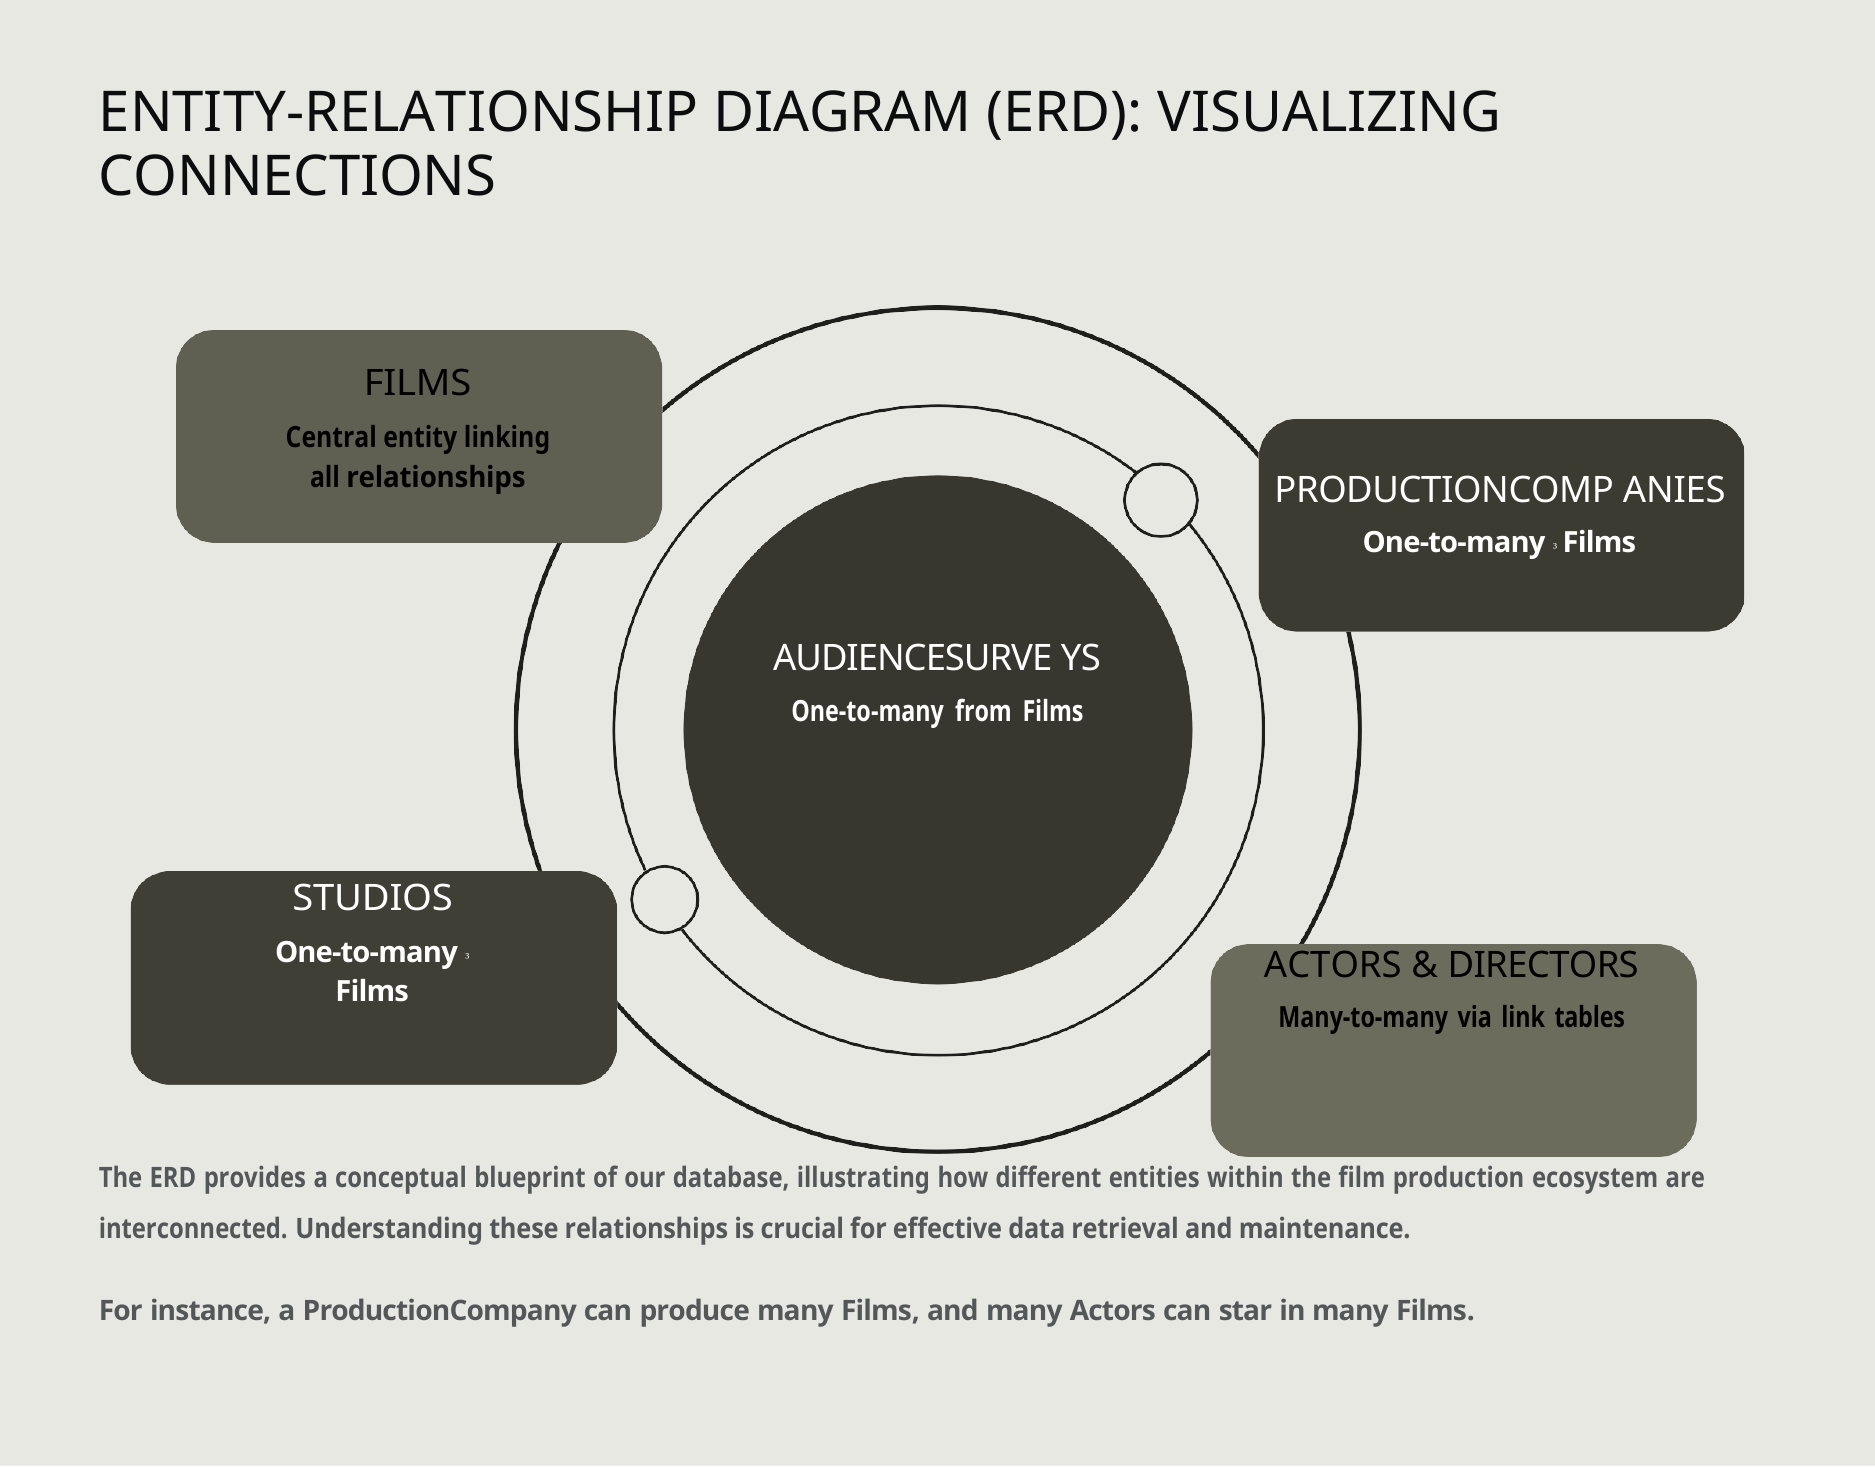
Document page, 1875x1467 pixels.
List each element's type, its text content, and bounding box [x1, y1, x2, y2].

subtitle Central entity linking all relationships [279, 416, 556, 496]
subtitle PRODUCTIONCOMP ANIES [1246, 467, 1754, 511]
picture [130, 305, 1745, 1157]
subtitle AUDIENCESURVE YS [743, 636, 1131, 679]
subtitle One-to-many ³ Films [243, 931, 501, 1010]
text For instance, a ProductionCompany can produce many Films, and many Actors can star in many Films. [98, 1291, 1875, 1329]
subtitle ACTORS & DIRECTORS [1233, 942, 1669, 986]
text The ERD provides a conceptual blueprint of our database, illustrating how different entities within the film production ecosystem are interconnected. Understanding these relationships is crucial for effective data retrieval and maintenance. [98, 1157, 1781, 1247]
text One-to-many ³ Films [1246, 521, 1753, 561]
subtitle Many-to-many via link tables [1233, 996, 1669, 1036]
subtitle FILMS [279, 357, 556, 407]
subtitle ENTITY-RELATIONSHIP DIAGRAM (ERD): VISUALIZING CONNECTIONS [98, 77, 1781, 212]
subtitle STUDIOS [243, 872, 501, 921]
text One-to-many from Films [743, 690, 1131, 729]
